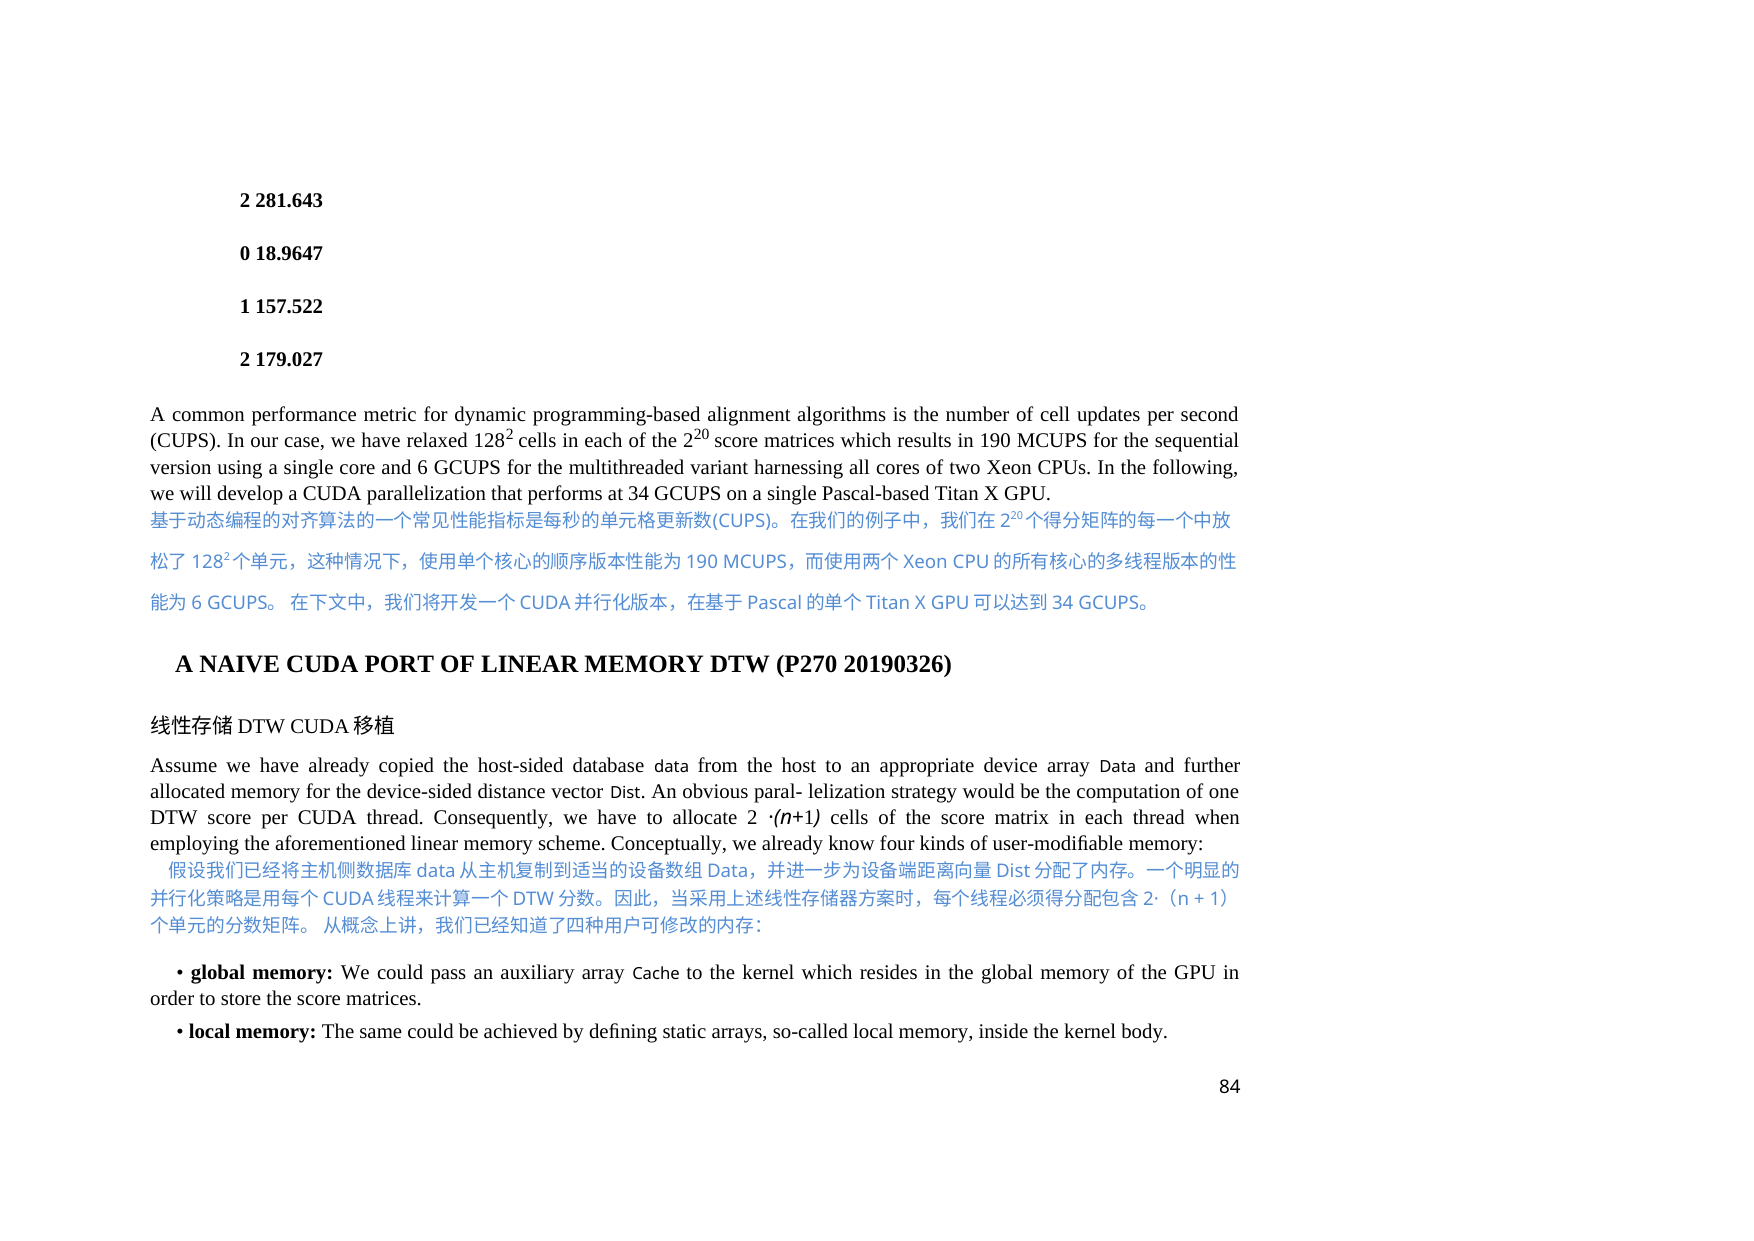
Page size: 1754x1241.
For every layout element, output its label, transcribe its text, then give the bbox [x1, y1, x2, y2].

text • global memory: We could pass an auxiliary array Cache to the kernel which resides in the global memory of the GPU in order to store the score matrices. [150, 958, 1240, 1011]
text Assume we have already copied the host-sided database data from the host to an appropriate device array Data and further allocated memory for the device-sided distance vector Dist. An obvious paral- lelization strategy would be the computation of one DTW score per CUDA thread. Consequently, we have to allocate 2 ·(n+1) cells of the score matrix in each thread when employing the aforementioned linear memory scheme. Conceptually, we already know four kinds of user-modiﬁable memory: [150, 752, 1240, 856]
text 2 179.027 [219, 347, 1240, 371]
text • local memory: The same could be achieved by deﬁning static arrays, so-called local memory, inside the kernel body. [150, 1018, 1240, 1044]
text 1 157.522 [219, 294, 1240, 318]
text 基于动态编程的对齐算法的一个常见性能指标是每秒的单元格更新数(CUPS)。在我们的例子中，我们在220个得分矩阵的每一个中放松了1282个单元，这种情况下，使用单个核心的顺序版本性能为190 MCUPS，而使用两个Xeon CPU的所有核心的多线程版本的性能为6 GCUPS。 在下文中，我们将开发一个CUDA并行化版本，在基于Pascal的单个Titan X GPU可以达到34 GCUPS。 [150, 506, 1240, 614]
text A NAIVE CUDA PORT OF LINEAR MEMORY DTW (P270 20190326) [150, 649, 1240, 678]
text 假设我们已经将主机侧数据库data从主机复制到适当的设备数组Data，并进一步为设备端距离向量Dist分配了内存。一个明显的并行化策略是用每个CUDA线程来计算一个DTW分数。因此，当采用上述线性存储器方案时，每个线程必须得分配包含2·（n + 1）个单元的分数矩阵。 从概念上讲，我们已经知道了四种用户可修改的内存： [150, 856, 1240, 938]
text 0 18.9647 [219, 241, 1240, 265]
text 线性存储DTW CUDA移植 [150, 713, 1240, 739]
text A common performance metric for dynamic programming-based alignment algorithms is the number of cell updates per second (CUPS). In our case, we have relaxed 1282 cells in each of the 220 score matrices which results in 190 MCUPS for the sequential version using a single core and 6 GCUPS for the multithreaded variant harnessing all cores of two Xeon CPUs. In the following, we will develop a CUDA parallelization that performs at 34 GCUPS on a single Pascal-based Titan X GPU. [150, 400, 1240, 506]
text 2 281.643 [219, 187, 1240, 212]
